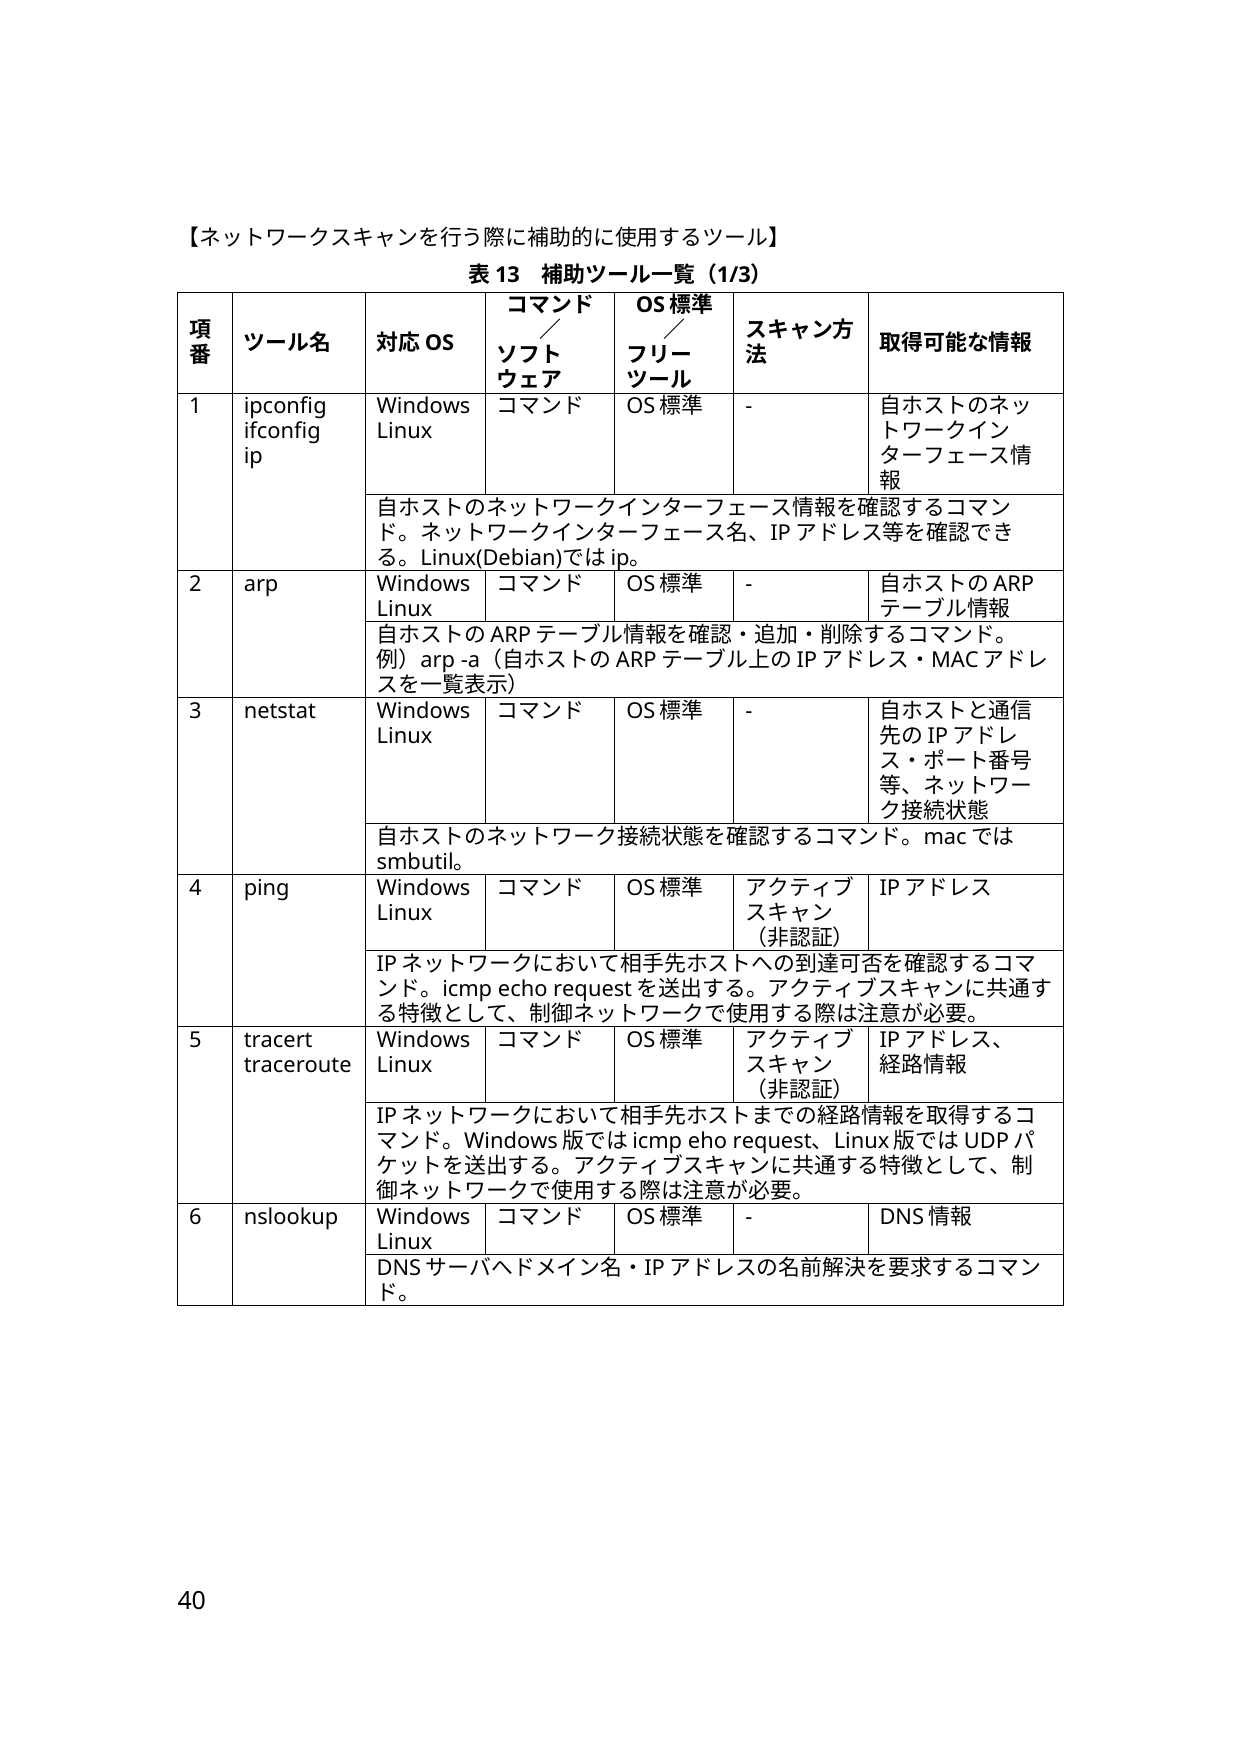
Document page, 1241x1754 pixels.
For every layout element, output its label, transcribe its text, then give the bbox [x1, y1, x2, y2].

table_cell OS標準 [615, 571, 733, 621]
table_cell OS標準 [615, 1204, 733, 1254]
table_header 取得可能な情報 [869, 293, 1063, 393]
table_cell [233, 823, 365, 874]
table_cell [233, 494, 365, 570]
table_cell Windows Linux [366, 1027, 485, 1102]
table_cell Windows Linux [366, 1204, 485, 1254]
table_cell アクティブスキャン（非認証） [734, 1027, 868, 1102]
table_header 項番 [178, 293, 232, 393]
table_cell OS標準 [615, 875, 733, 950]
table_cell DNS情報 [869, 1204, 1063, 1254]
table_header 対応OS [366, 293, 485, 393]
table_cell Windows Linux [366, 571, 485, 621]
table_cell [233, 621, 365, 697]
table_cell - [734, 571, 868, 621]
table_cell IPネットワークにおいて相手先ホストまでの経路情報を取得するコマンド。Windows版ではicmp eho request、Linux版ではUDPパケットを送出する。アクティブスキャンに共通する特徴として、制御ネットワークで使用する際は注意が必要。 [366, 1103, 1063, 1203]
table_cell 自ホストのARPテーブル情報 [869, 571, 1063, 621]
text 【ネットワークスキャンを行う際に補助的に使用するツール】 [177, 217, 1063, 254]
table_cell - [734, 1204, 868, 1254]
table_cell コマンド [486, 875, 614, 950]
table_header OS標準／ フリーツール [615, 293, 733, 393]
table_cell [233, 950, 365, 1026]
table_cell コマンド [486, 1204, 614, 1254]
text 表 13 補助ツール一覧（1/3） [177, 254, 1063, 292]
table_cell [233, 1102, 365, 1203]
table_cell Windows Linux [366, 698, 485, 823]
table_cell ipconfig ifconfig ip [233, 394, 365, 494]
table_cell 2 [178, 571, 232, 697]
table_cell コマンド [486, 698, 614, 823]
table_header スキャン方法 [734, 293, 868, 393]
table_cell nslookup [233, 1204, 365, 1254]
table_header コマンド／ ソフトウェア [486, 293, 614, 393]
table_header ツール名 [233, 293, 365, 393]
table_cell IPネットワークにおいて相手先ホストへの到達可否を確認するコマンド。icmp echo requestを送出する。アクティブスキャンに共通する特徴として、制御ネットワークで使用する際は注意が必要。 [366, 951, 1063, 1026]
table_cell 4 [178, 875, 232, 1026]
table_cell 自ホストと通信先のIPアドレス・ポート番号等、ネットワーク接続状態 [869, 698, 1063, 823]
table_cell 1 [178, 394, 232, 570]
table_cell Windows Linux [366, 394, 485, 494]
table_cell コマンド [486, 1027, 614, 1102]
table_cell tracert traceroute [233, 1027, 365, 1102]
table_cell OS標準 [615, 394, 733, 494]
table_cell arp [233, 571, 365, 621]
table_cell OS標準 [615, 698, 733, 823]
table_cell - [734, 394, 868, 494]
table_cell 6 [178, 1204, 232, 1305]
table_cell 5 [178, 1027, 232, 1203]
table_cell 自ホストのARPテーブル情報を確認・追加・削除するコマンド。 例）arp -a（自ホストのARPテーブル上のIPアドレス・MACアドレスを一覧表示） [366, 622, 1063, 697]
table_cell [233, 1254, 365, 1305]
table_cell DNSサーバへドメイン名・IPアドレスの名前解決を要求するコマンド。 [366, 1255, 1063, 1305]
table_cell IPアドレス、 経路情報 [869, 1027, 1063, 1102]
table_cell - [734, 698, 868, 823]
table_cell コマンド [486, 571, 614, 621]
table_cell コマンド [486, 394, 614, 494]
table_cell 自ホストのネットワークインターフェース情報 [869, 394, 1063, 494]
table_cell netstat [233, 698, 365, 823]
table_cell アクティブスキャン（非認証） [734, 875, 868, 950]
table_cell OS標準 [615, 1027, 733, 1102]
table_cell IPアドレス [869, 875, 1063, 950]
table_cell 3 [178, 698, 232, 874]
table_cell 自ホストのネットワークインターフェース情報を確認するコマンド。ネットワークインターフェース名、IPアドレス等を確認できる。Linux(Debian)ではip。 [366, 495, 1063, 570]
table_cell 自ホストのネットワーク接続状態を確認するコマンド。macではsmbutil。 [366, 824, 1063, 874]
table_cell Windows Linux [366, 875, 485, 950]
table_cell ping [233, 875, 365, 950]
